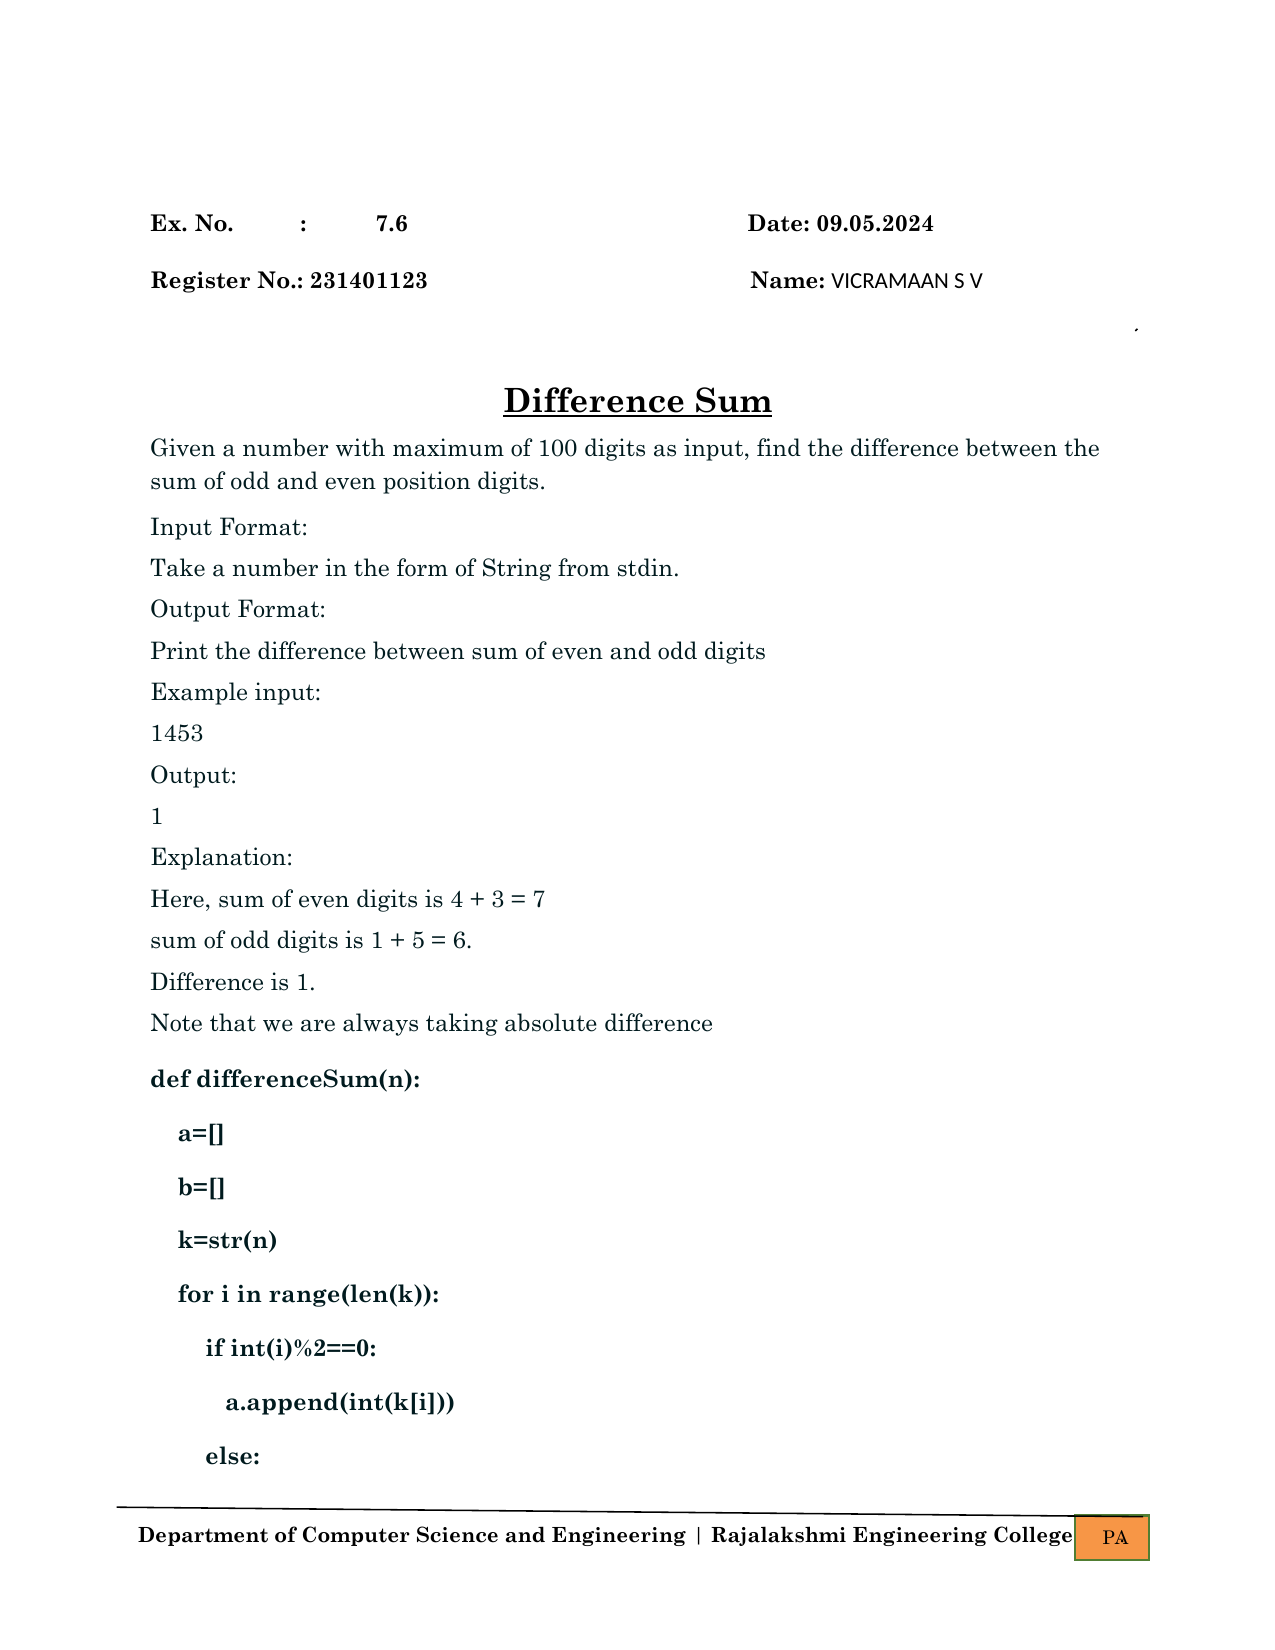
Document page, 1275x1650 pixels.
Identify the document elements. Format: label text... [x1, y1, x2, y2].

text Difference is 1. [150, 966, 1125, 995]
text for i in range(len(k)): [150, 1279, 1125, 1308]
text k=str(n) [150, 1225, 1125, 1254]
text Print the difference between sum of even and odd digits [150, 635, 1125, 664]
text a.append(int(k[i])) [150, 1387, 1125, 1416]
text Given a number with maximum of 100 digits as input, find the difference between the sum of odd and even position digits. [150, 433, 1125, 494]
text def differenceSum(n): [150, 1064, 1125, 1093]
text Output: [150, 759, 1125, 788]
text Here, sum of even digits is 4 + 3 = 7 [150, 883, 1125, 912]
text else: [150, 1441, 1125, 1469]
text sum of odd digits is 1 + 5 = 6. [150, 925, 1125, 954]
text Example input: [150, 677, 1125, 706]
text Ex. No. : 7.6 Date: 09.05.2024 [150, 209, 1125, 237]
text Register No.: 231401123 Name: VICRAMAAN S V [150, 266, 1125, 294]
text 1453 [150, 718, 1125, 747]
text Input Format: [150, 511, 1125, 540]
text Output Format: [150, 594, 1125, 623]
text Take a number in the form of String from stdin. [150, 553, 1125, 582]
text Difference Sum [150, 380, 1125, 420]
text Note that we are always taking absolute difference [150, 1008, 1125, 1036]
text b=[] [150, 1171, 1125, 1200]
text if int(i)%2==0: [150, 1333, 1125, 1362]
text a=[] [150, 1118, 1125, 1146]
text Explanation: [150, 842, 1125, 871]
text 1 [150, 801, 1125, 830]
